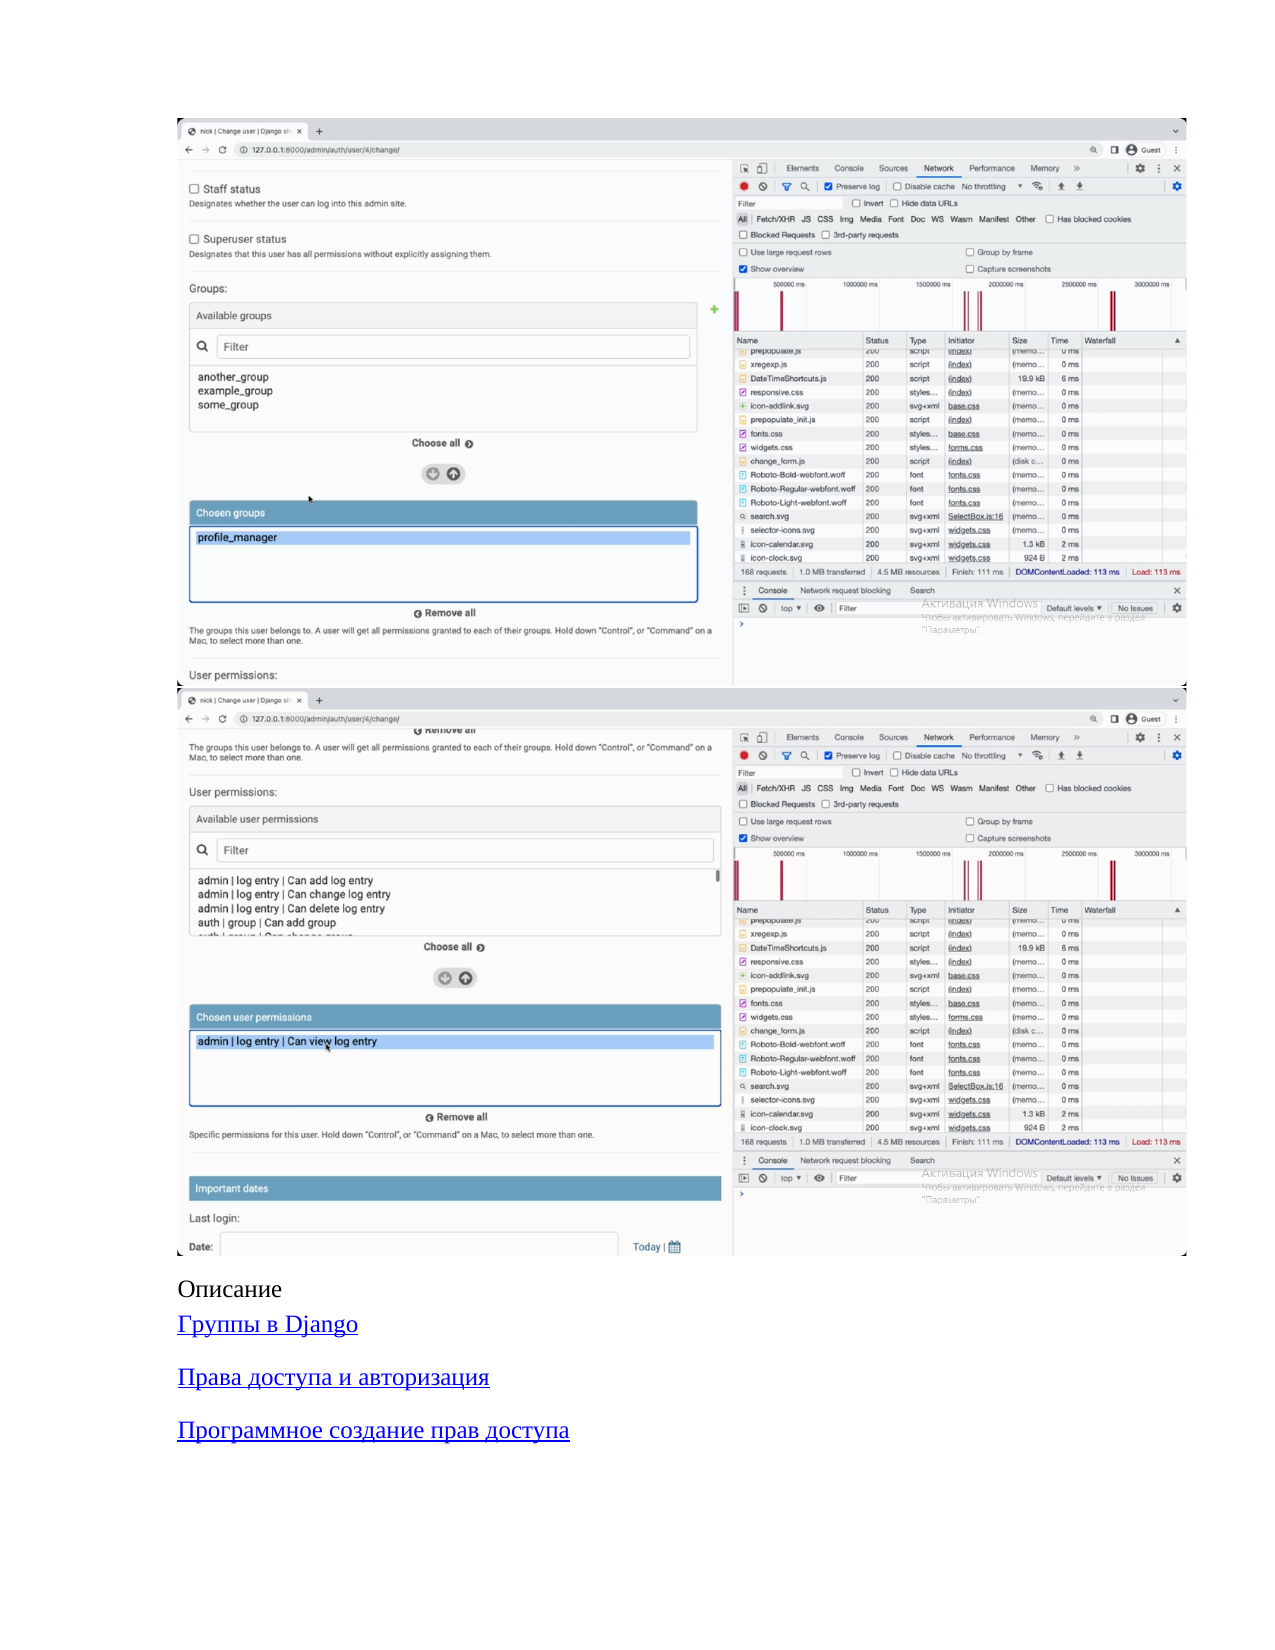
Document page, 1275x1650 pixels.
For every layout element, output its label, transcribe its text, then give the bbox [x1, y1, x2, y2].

picture [177, 688, 1187, 1256]
text Группы в Django [177, 1303, 1186, 1338]
text Права доступа и авторизация [177, 1356, 1186, 1391]
text Описание [177, 1274, 1186, 1303]
picture [177, 118, 1187, 686]
text Программное создание прав доступа [177, 1409, 1186, 1444]
